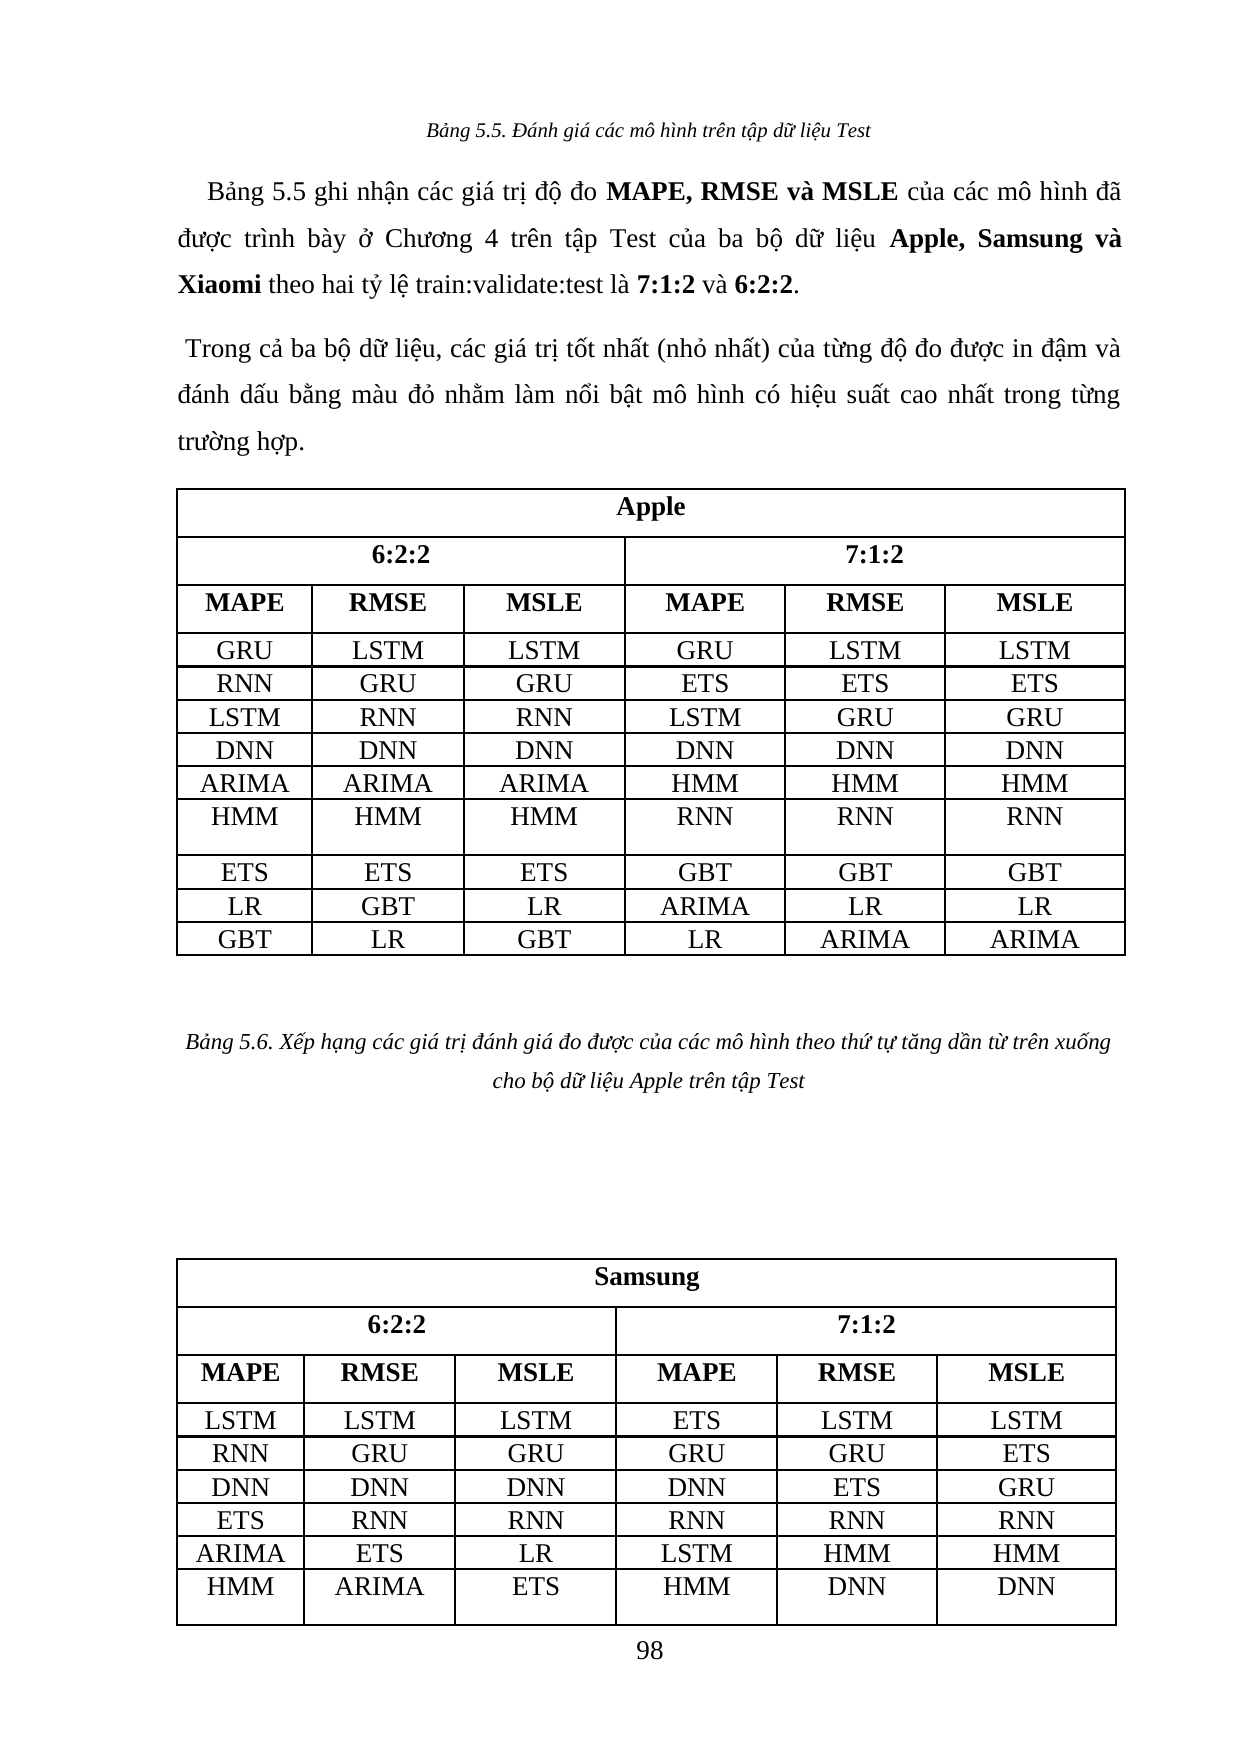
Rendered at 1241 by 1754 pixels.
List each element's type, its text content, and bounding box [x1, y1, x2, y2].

table_cell RNN [305, 1504, 454, 1535]
table_cell RNN [465, 701, 624, 732]
table_cell LR [178, 890, 311, 921]
table_cell LR [456, 1537, 615, 1568]
table_cell RNN [946, 800, 1124, 854]
table_cell LSTM [178, 1404, 303, 1435]
table_cell RNN [626, 800, 784, 854]
table_cell GRU [946, 701, 1124, 732]
table_cell ARIMA [178, 1537, 303, 1568]
table_cell DNN [617, 1471, 776, 1502]
table_cell HMM [465, 800, 624, 854]
table_cell LR [946, 890, 1124, 921]
table_cell RNN [778, 1504, 936, 1535]
table_cell LSTM [456, 1404, 615, 1435]
table_cell ARIMA [786, 923, 944, 954]
table_cell ETS [178, 1504, 303, 1535]
table_cell LSTM [178, 701, 311, 732]
table_cell LSTM [626, 701, 784, 732]
table_cell ETS [938, 1438, 1115, 1468]
table_cell GRU [456, 1438, 615, 1468]
table_cell RNN [617, 1504, 776, 1535]
table_cell ETS [626, 668, 784, 698]
table_cell ETS [305, 1537, 454, 1568]
table_cell RNN [938, 1504, 1115, 1535]
table_cell GRU [778, 1438, 936, 1468]
table_cell GRU [786, 701, 944, 732]
table_cell GRU [313, 668, 463, 698]
table_cell 6:2:2 [178, 538, 624, 584]
table_header Apple [178, 490, 1124, 536]
table_cell GBT [465, 923, 624, 954]
table_cell DNN [178, 1471, 303, 1502]
table_cell ARIMA [626, 890, 784, 921]
subtitle Bảng 5.5. Đánh giá các mô hình trên tập dữ liệu Test [177, 118, 1122, 142]
table_cell MAPE [617, 1356, 776, 1402]
table_cell ETS [946, 668, 1124, 698]
table_cell RMSE [786, 586, 944, 632]
table_cell DNN [178, 734, 311, 765]
table_cell ARIMA [313, 767, 463, 798]
table_cell ETS [778, 1471, 936, 1502]
table_cell DNN [946, 734, 1124, 765]
table_cell MSLE [456, 1356, 615, 1402]
table_cell GRU [178, 634, 311, 665]
table_cell MAPE [626, 586, 784, 632]
table_cell RNN [456, 1504, 615, 1535]
table_cell RMSE [313, 586, 463, 632]
table_cell DNN [313, 734, 463, 765]
table_cell RMSE [305, 1356, 454, 1402]
text Bảng 5.5 ghi nhận các giá trị độ đo MAPE, RMSE và MSLE của các mô hình đã được trình bày ở Chương 4 trên tập Test của ba bộ dữ liệu Apple, Samsung và Xiaomi theo hai tỷ lệ train:validate:test là 7:1:2 và 6:2:2. [177, 175, 1122, 299]
table_cell RNN [178, 1438, 303, 1468]
table_cell GBT [313, 890, 463, 921]
table_cell ETS [786, 668, 944, 698]
table_cell LSTM [465, 634, 624, 665]
table_cell GBT [626, 856, 784, 887]
table_cell MSLE [938, 1356, 1115, 1402]
table_cell HMM [946, 767, 1124, 798]
table_cell MAPE [178, 1356, 303, 1402]
table_cell GBT [178, 923, 311, 954]
table_cell HMM [617, 1570, 776, 1624]
table_cell HMM [178, 1570, 303, 1624]
table_cell HMM [313, 800, 463, 854]
table_cell LSTM [617, 1537, 776, 1568]
table_cell RNN [313, 701, 463, 732]
table_cell ETS [456, 1570, 615, 1624]
table_cell DNN [938, 1570, 1115, 1624]
table_cell GRU [465, 668, 624, 698]
table_cell HMM [786, 767, 944, 798]
table_cell ARIMA [465, 767, 624, 798]
table_cell GBT [946, 856, 1124, 887]
table_cell DNN [305, 1471, 454, 1502]
table_cell MSLE [465, 586, 624, 632]
table_header Samsung [178, 1260, 1115, 1306]
table_cell GRU [626, 634, 784, 665]
table_cell DNN [778, 1570, 936, 1624]
table_cell HMM [178, 800, 311, 854]
table_cell RNN [178, 668, 311, 698]
table_cell LR [786, 890, 944, 921]
table_cell LR [626, 923, 784, 954]
table_cell HMM [778, 1537, 936, 1568]
table_cell GRU [938, 1471, 1115, 1502]
text Trong cả ba bộ dữ liệu, các giá trị tốt nhất (nhỏ nhất) của từng độ đo được in đậm và đánh dấu bằng màu đỏ nhằm làm nổi bật mô hình có hiệu suất cao nhất trong từng trường hợp. [177, 332, 1122, 456]
table_cell 7:1:2 [626, 538, 1124, 584]
table_cell 7:1:2 [617, 1308, 1115, 1354]
table_cell LR [313, 923, 463, 954]
table_cell DNN [626, 734, 784, 765]
table_cell LSTM [938, 1404, 1115, 1435]
table_cell ARIMA [946, 923, 1124, 954]
table_cell DNN [456, 1471, 615, 1502]
table_cell DNN [465, 734, 624, 765]
table_cell ETS [178, 856, 311, 887]
table_cell RNN [786, 800, 944, 854]
table_cell LSTM [778, 1404, 936, 1435]
table_cell LSTM [305, 1404, 454, 1435]
table_cell ARIMA [305, 1570, 454, 1624]
table_cell ARIMA [178, 767, 311, 798]
table_cell RMSE [778, 1356, 936, 1402]
table_cell ETS [617, 1404, 776, 1435]
table_cell LSTM [313, 634, 463, 665]
table_cell LSTM [786, 634, 944, 665]
table_cell MSLE [946, 586, 1124, 632]
table_cell GRU [305, 1438, 454, 1468]
table_cell LR [465, 890, 624, 921]
table_cell HMM [626, 767, 784, 798]
subtitle Bảng 5.6. Xếp hạng các giá trị đánh giá đo được của các mô hình theo thứ tự tăng dần từ trên xuống cho bộ dữ liệu Apple trên tập Test [177, 1028, 1122, 1093]
table_cell ETS [313, 856, 463, 887]
table_cell MAPE [178, 586, 311, 632]
table_cell 6:2:2 [178, 1308, 615, 1354]
table_cell LSTM [946, 634, 1124, 665]
table_cell GRU [617, 1438, 776, 1468]
table_cell DNN [786, 734, 944, 765]
table_cell GBT [786, 856, 944, 887]
table_cell ETS [465, 856, 624, 887]
table_cell HMM [938, 1537, 1115, 1568]
